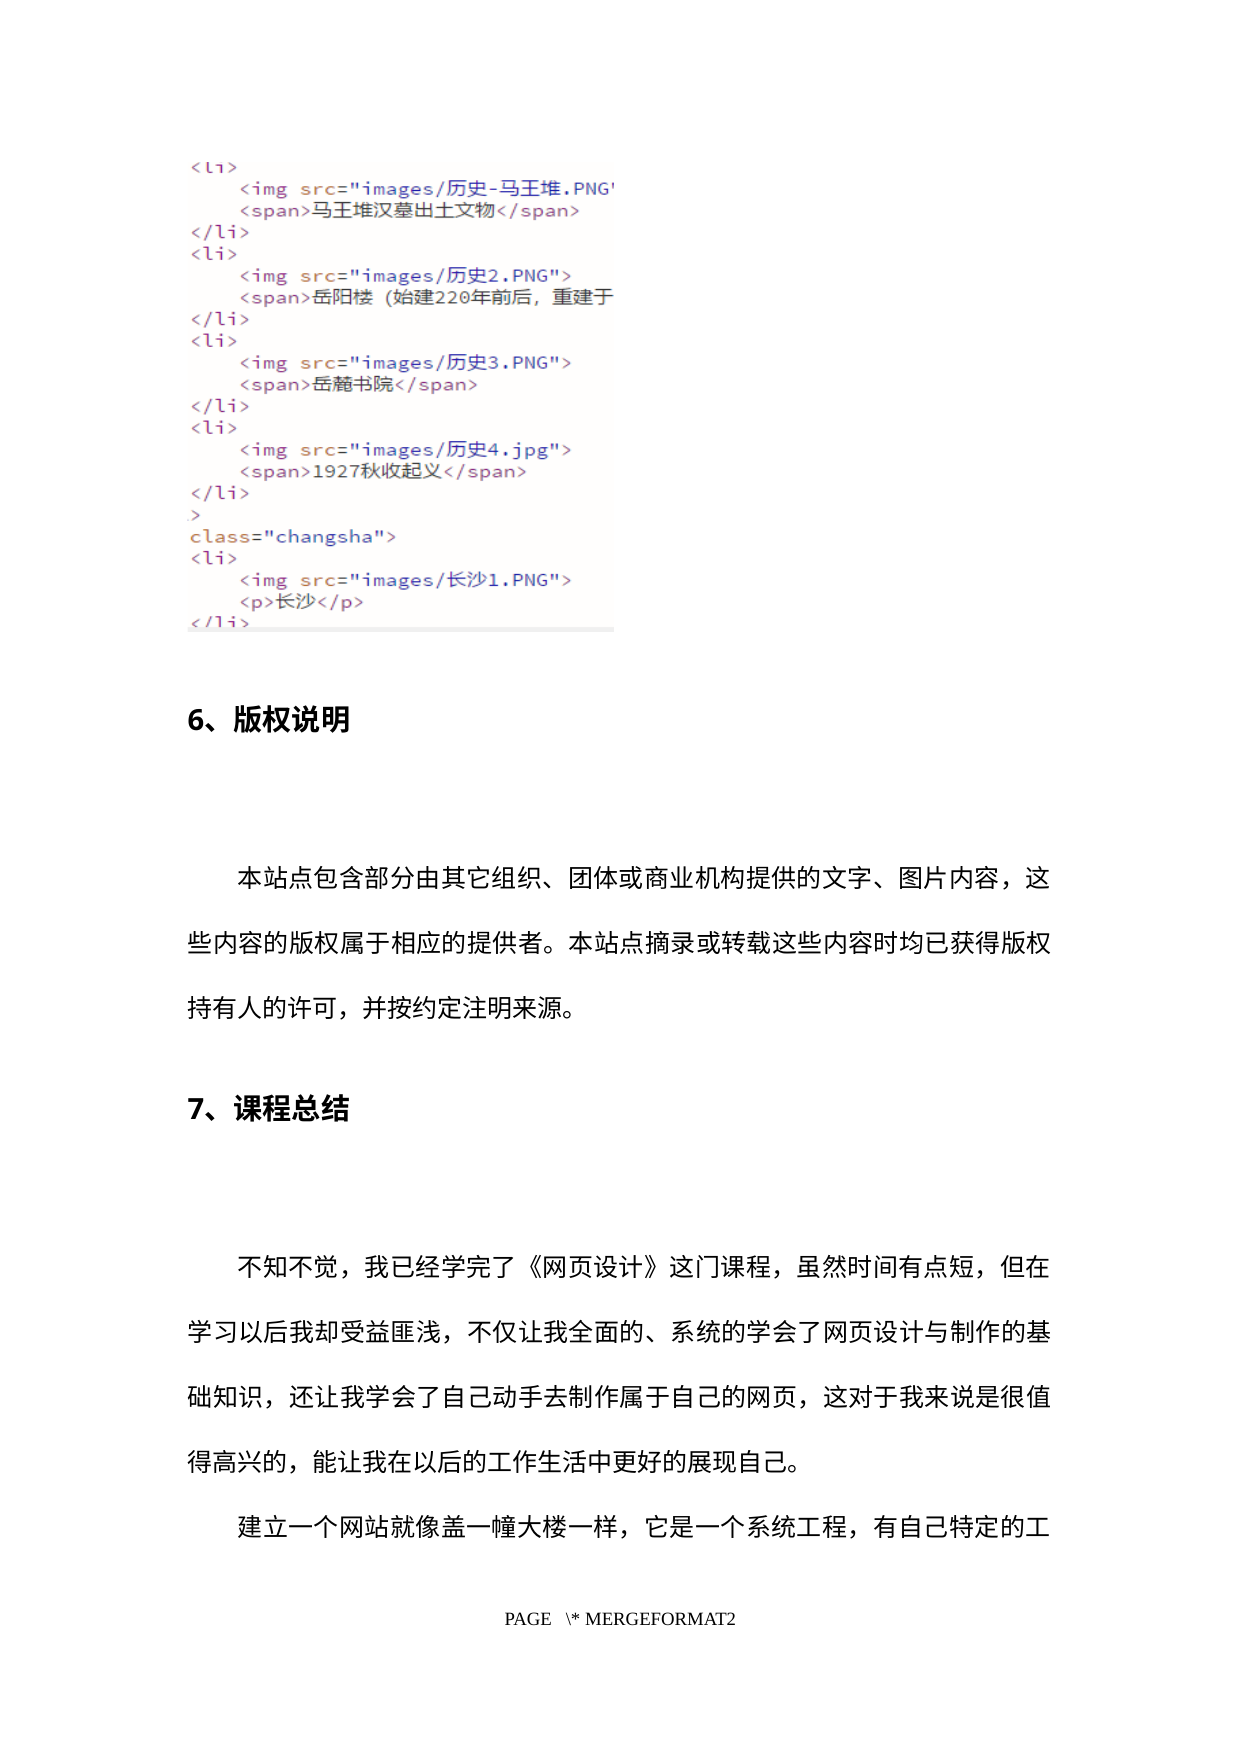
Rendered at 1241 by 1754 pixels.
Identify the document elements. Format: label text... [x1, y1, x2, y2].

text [187, 1493, 1053, 1558]
text 本站点包含部分由其它组织、团体或商业机构提供的文字、图片内容，这些内容的版权属于相应的提供者。本站点摘录或转载这些内容时均已获得版权持有人的许可，并按约定注明来源。 [187, 844, 1053, 1039]
subtitle 6、版权说明 [187, 685, 1053, 750]
picture [187, 162, 614, 632]
text 不知不觉，我已经学完了《网页设计》这门课程，虽然时间有点短，但在学习以后我却受益匪浅，不仅让我全面的、系统的学会了网页设计与制作的基础知识，还让我学会了自己动手去制作属于自己的网页，这对于我来说是很值得高兴的，能让我在以后的工作生活中更好的展现自己。 [187, 1233, 1053, 1493]
subtitle 7、课程总结 [187, 1074, 1053, 1139]
